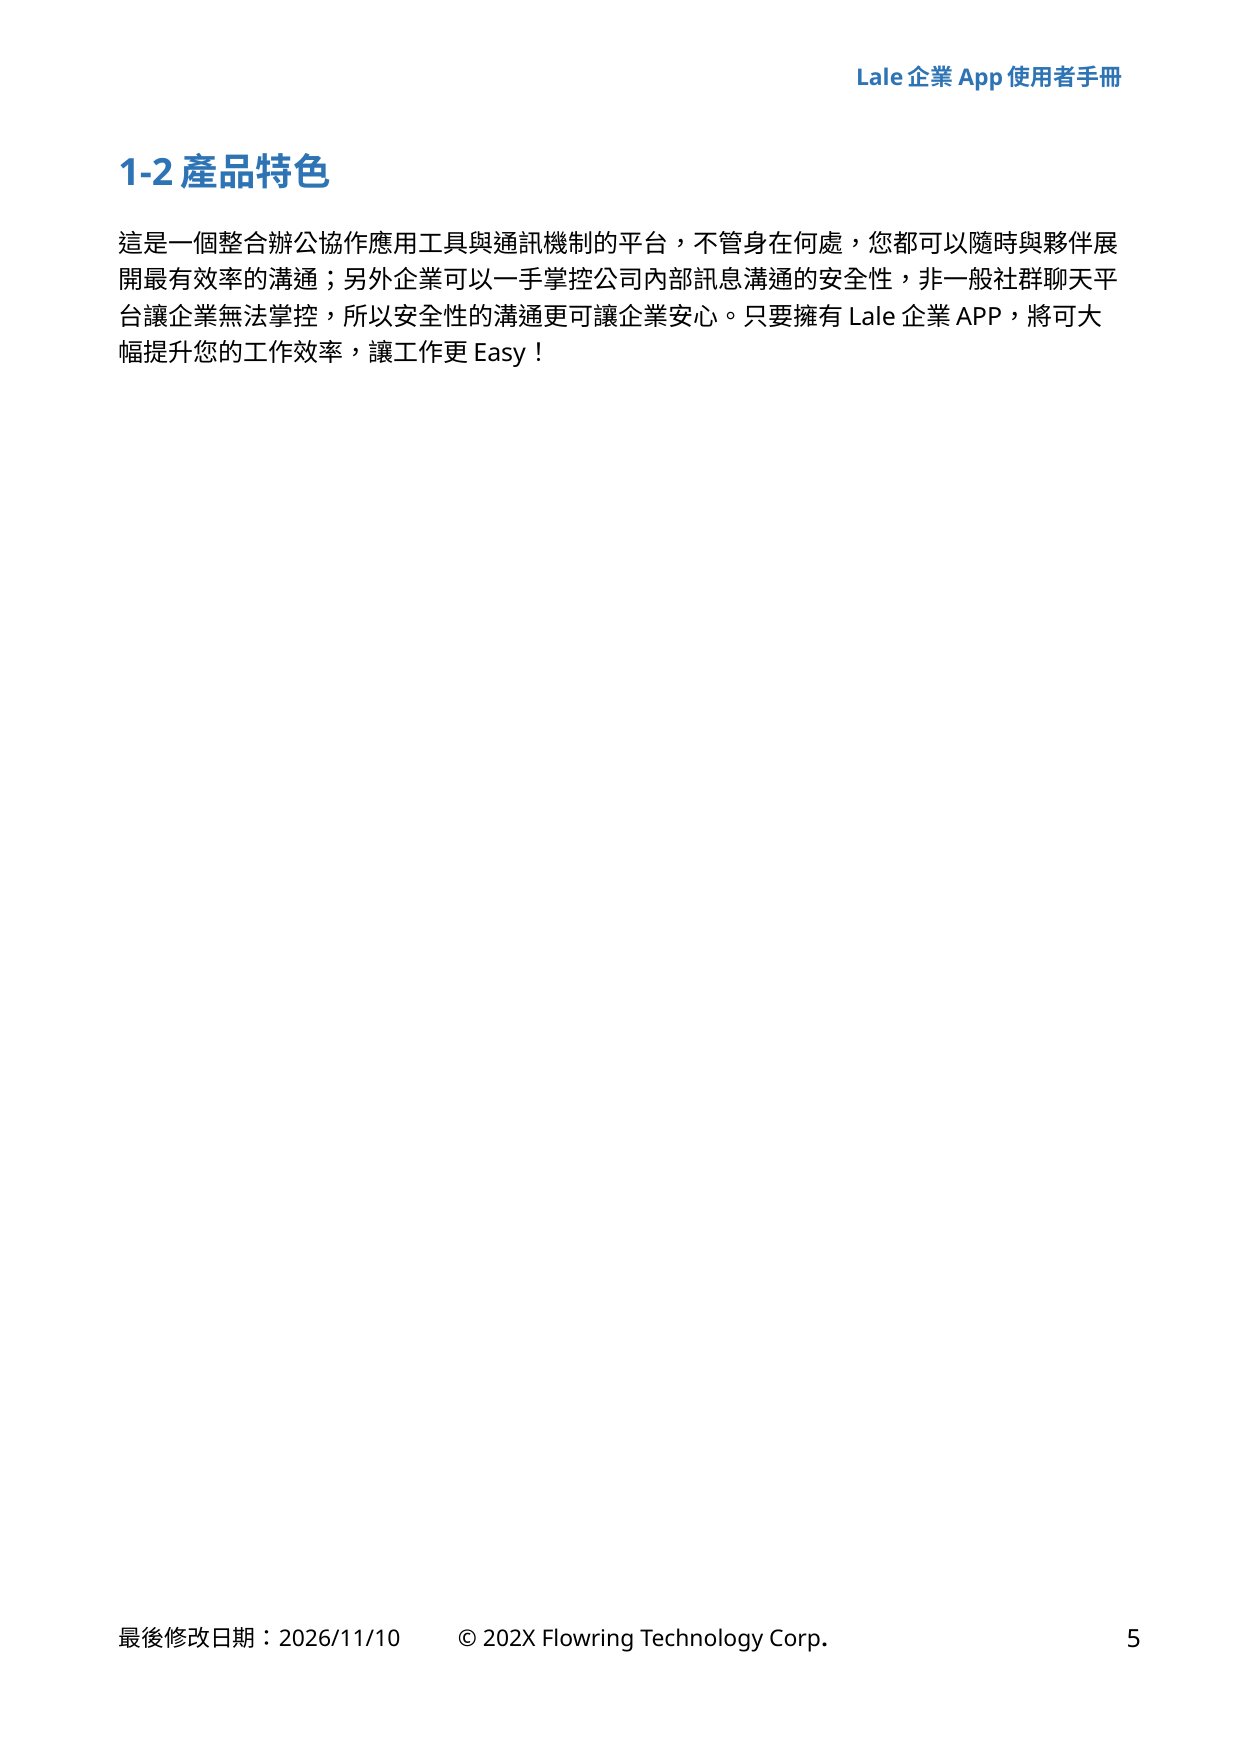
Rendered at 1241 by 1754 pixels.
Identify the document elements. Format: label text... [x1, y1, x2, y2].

text 這是一個整合辦公協作應用工具與通訊機制的平台，不管身在何處，您都可以隨時與夥伴展 開最有效率的溝通；另外企業可以一手掌控公司內部訊息溝通的安全性，非一般社群聊天平 台讓企業無法掌控，所以安全性的溝通更可讓企業安心。只要擁有Lale企業APP，將可大幅提升您的工作效率，讓工作更Easy！ [118, 223, 1122, 368]
text 1-2產品特色 [118, 142, 1122, 196]
